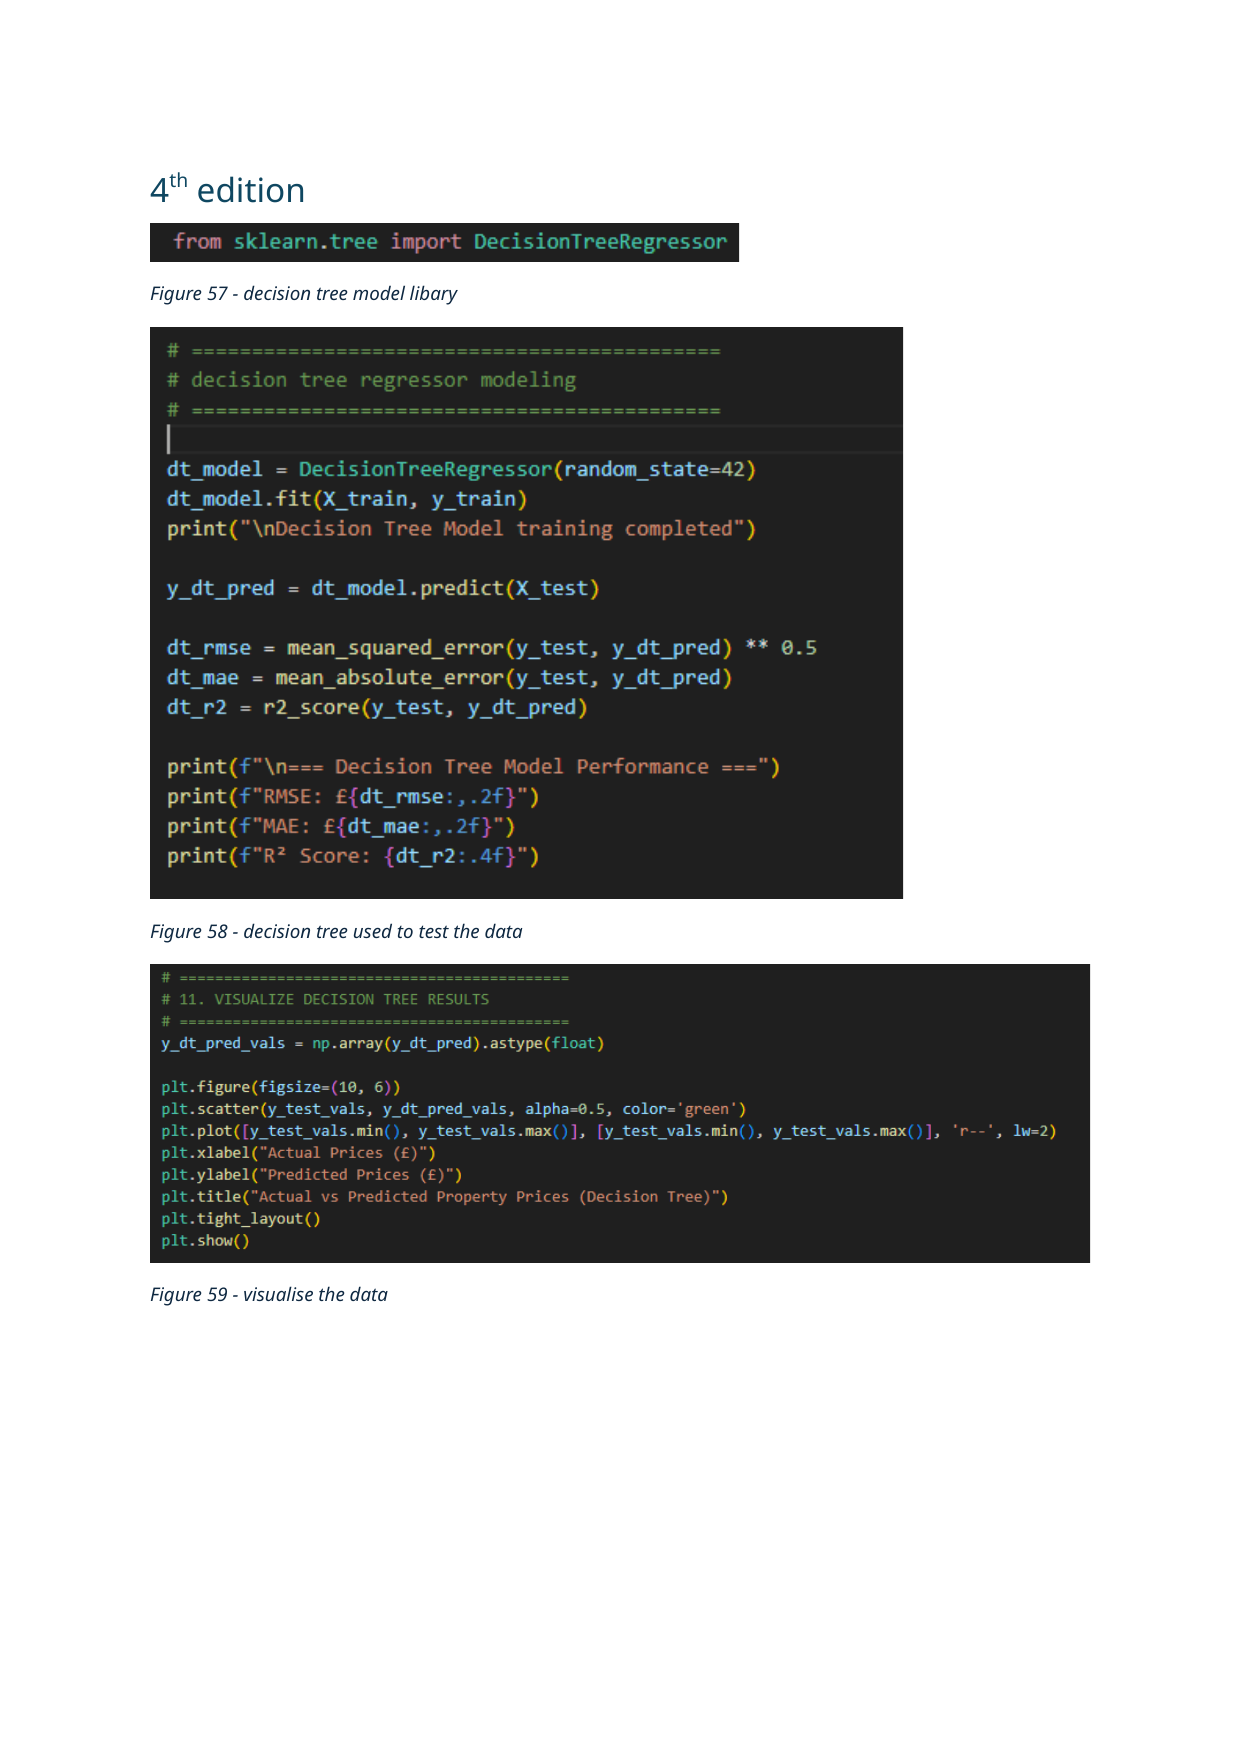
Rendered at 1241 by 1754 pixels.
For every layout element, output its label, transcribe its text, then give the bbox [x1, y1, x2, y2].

picture [150, 223, 740, 262]
subtitle 4th edition [150, 167, 1090, 212]
picture [150, 327, 904, 899]
picture [150, 964, 1091, 1263]
